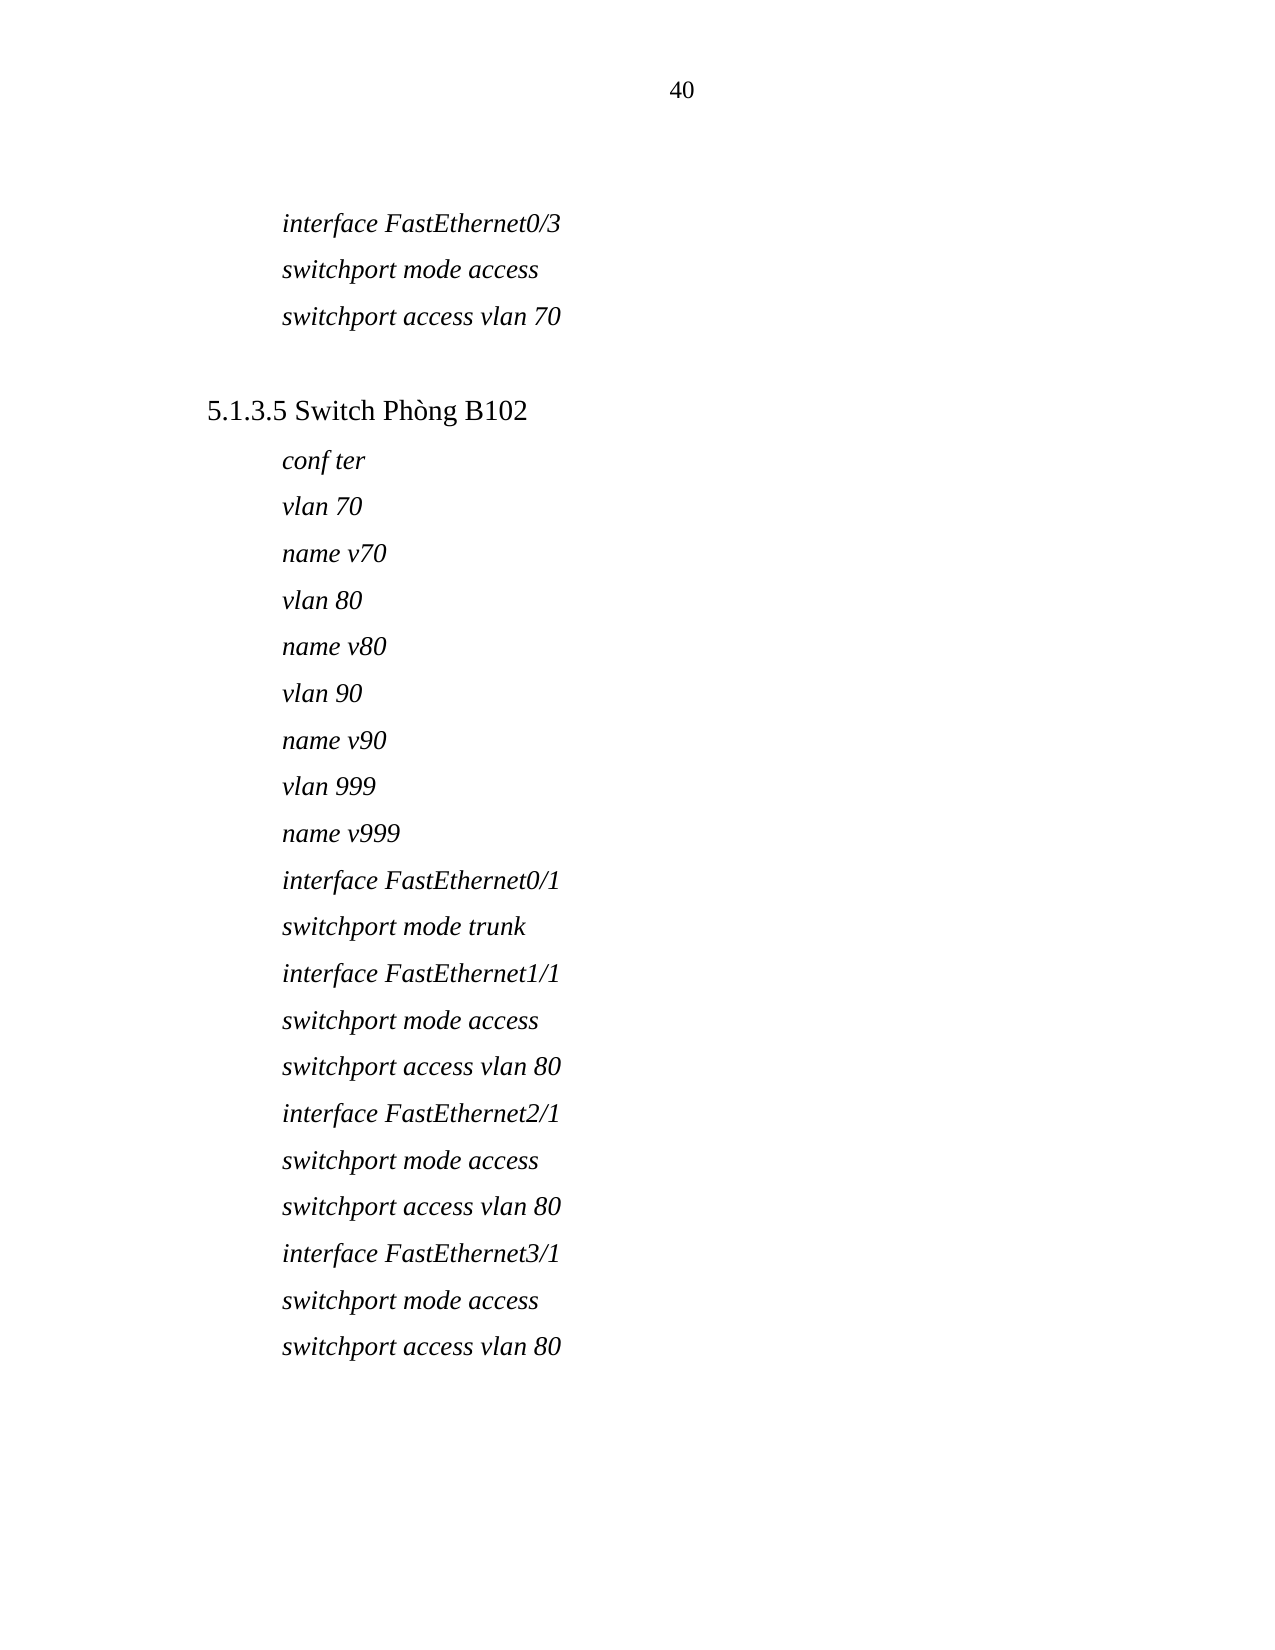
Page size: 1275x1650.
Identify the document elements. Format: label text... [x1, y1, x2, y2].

text vlan 80 [207, 584, 1157, 615]
text switchport mode access [207, 1284, 1157, 1315]
text 5.1.3.5 Switch Phòng B102 [207, 393, 1157, 427]
text vlan 70 [207, 490, 1157, 522]
text name v70 [207, 537, 1157, 568]
text vlan 999 [207, 770, 1157, 802]
text switchport access vlan 80 [207, 1330, 1157, 1362]
text interface FastEthernet0/1 [207, 864, 1157, 895]
text switchport access vlan 80 [207, 1190, 1157, 1222]
text interface FastEthernet1/1 [207, 957, 1157, 988]
text switchport access vlan 70 [207, 300, 1157, 331]
text name v90 [207, 724, 1157, 755]
text name v80 [207, 630, 1157, 662]
text interface FastEthernet3/1 [207, 1237, 1157, 1268]
text vlan 90 [207, 677, 1157, 708]
text interface FastEthernet2/1 [207, 1097, 1157, 1128]
text switchport mode access [207, 1144, 1157, 1175]
text switchport mode trunk [207, 910, 1157, 942]
text switchport mode access [207, 253, 1157, 284]
text conf ter [207, 444, 1157, 475]
text switchport mode access [207, 1004, 1157, 1035]
text switchport access vlan 80 [207, 1050, 1157, 1082]
text interface FastEthernet0/3 [207, 207, 1157, 238]
text name v999 [207, 817, 1157, 848]
